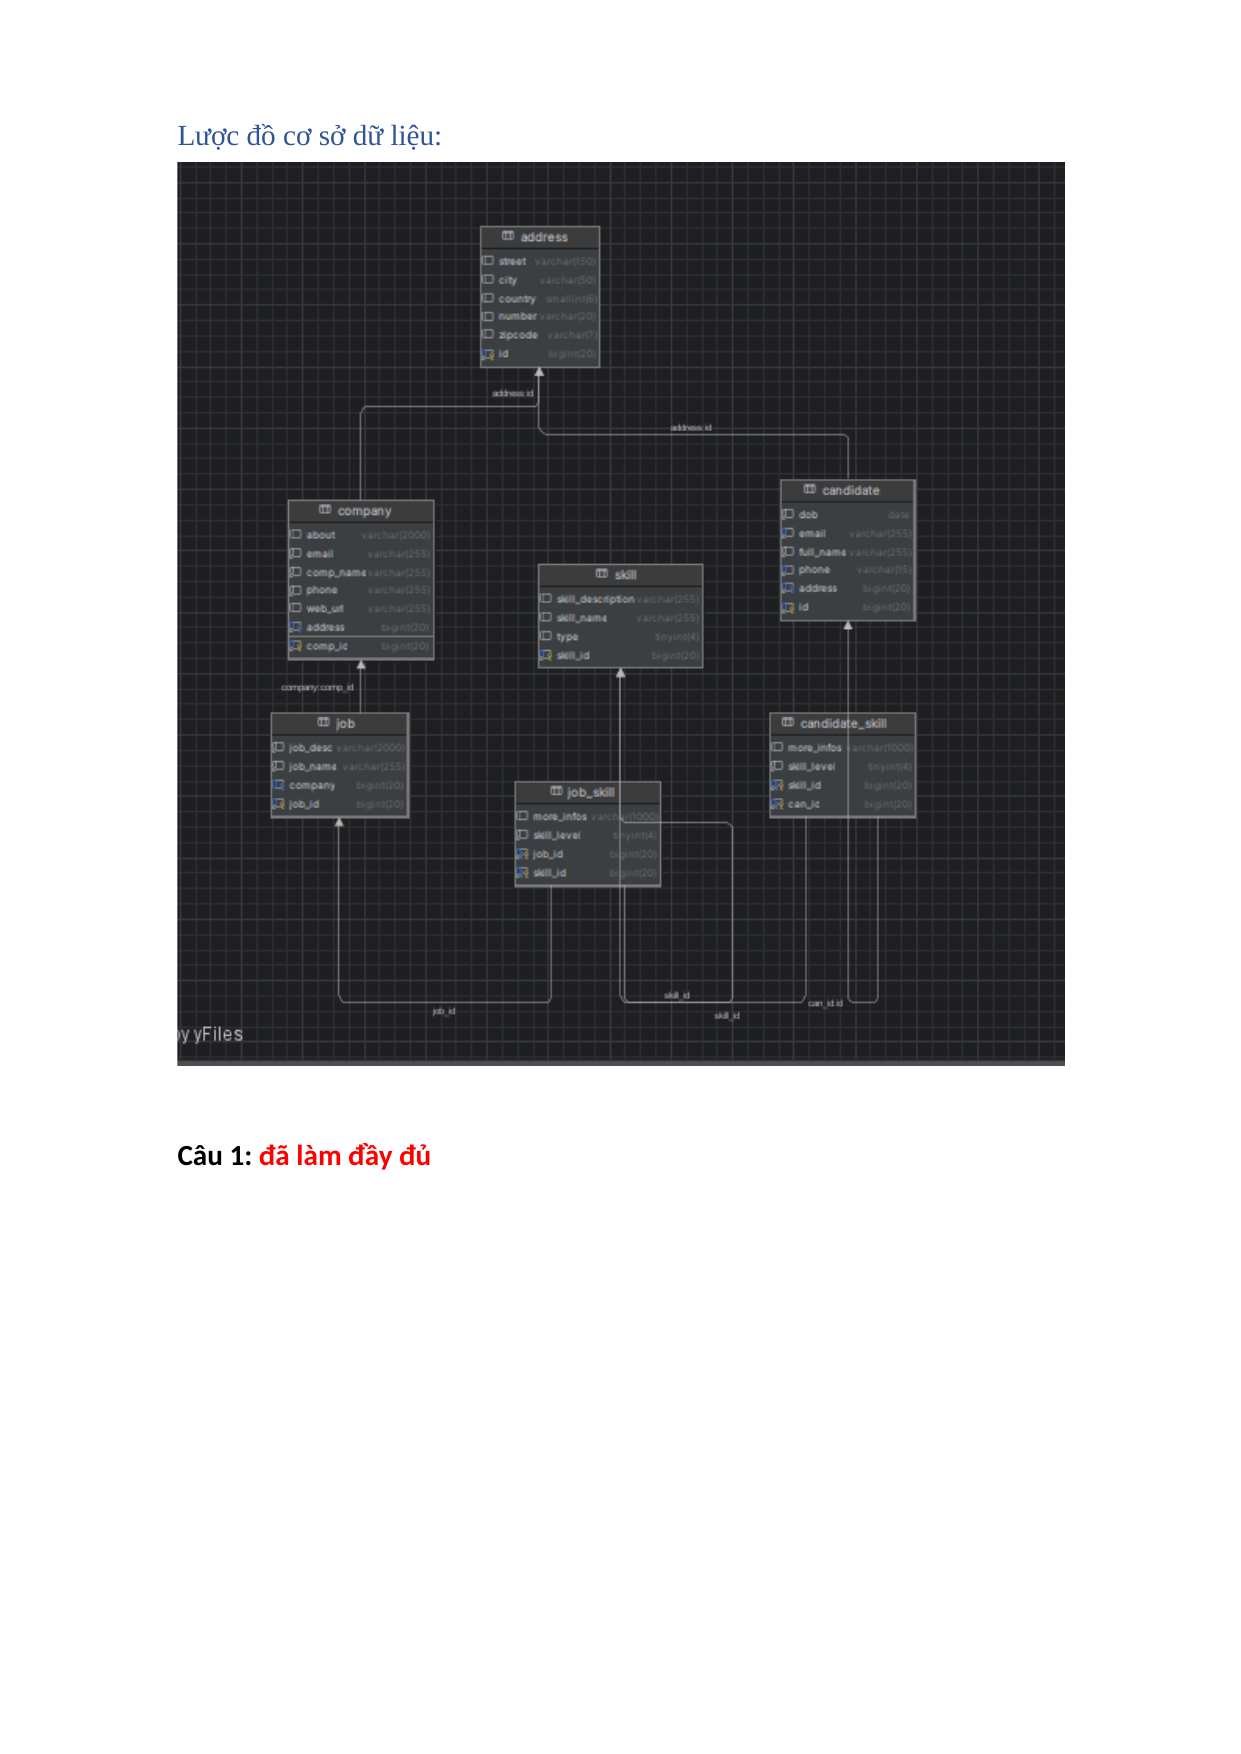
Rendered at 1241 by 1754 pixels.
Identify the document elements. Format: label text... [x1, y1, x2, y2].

subtitle Lược đồ cơ sở dữ liệu: [177, 118, 1122, 152]
picture [177, 162, 1065, 1066]
text Câu 1: đã làm đầy đủ [177, 1137, 1122, 1173]
